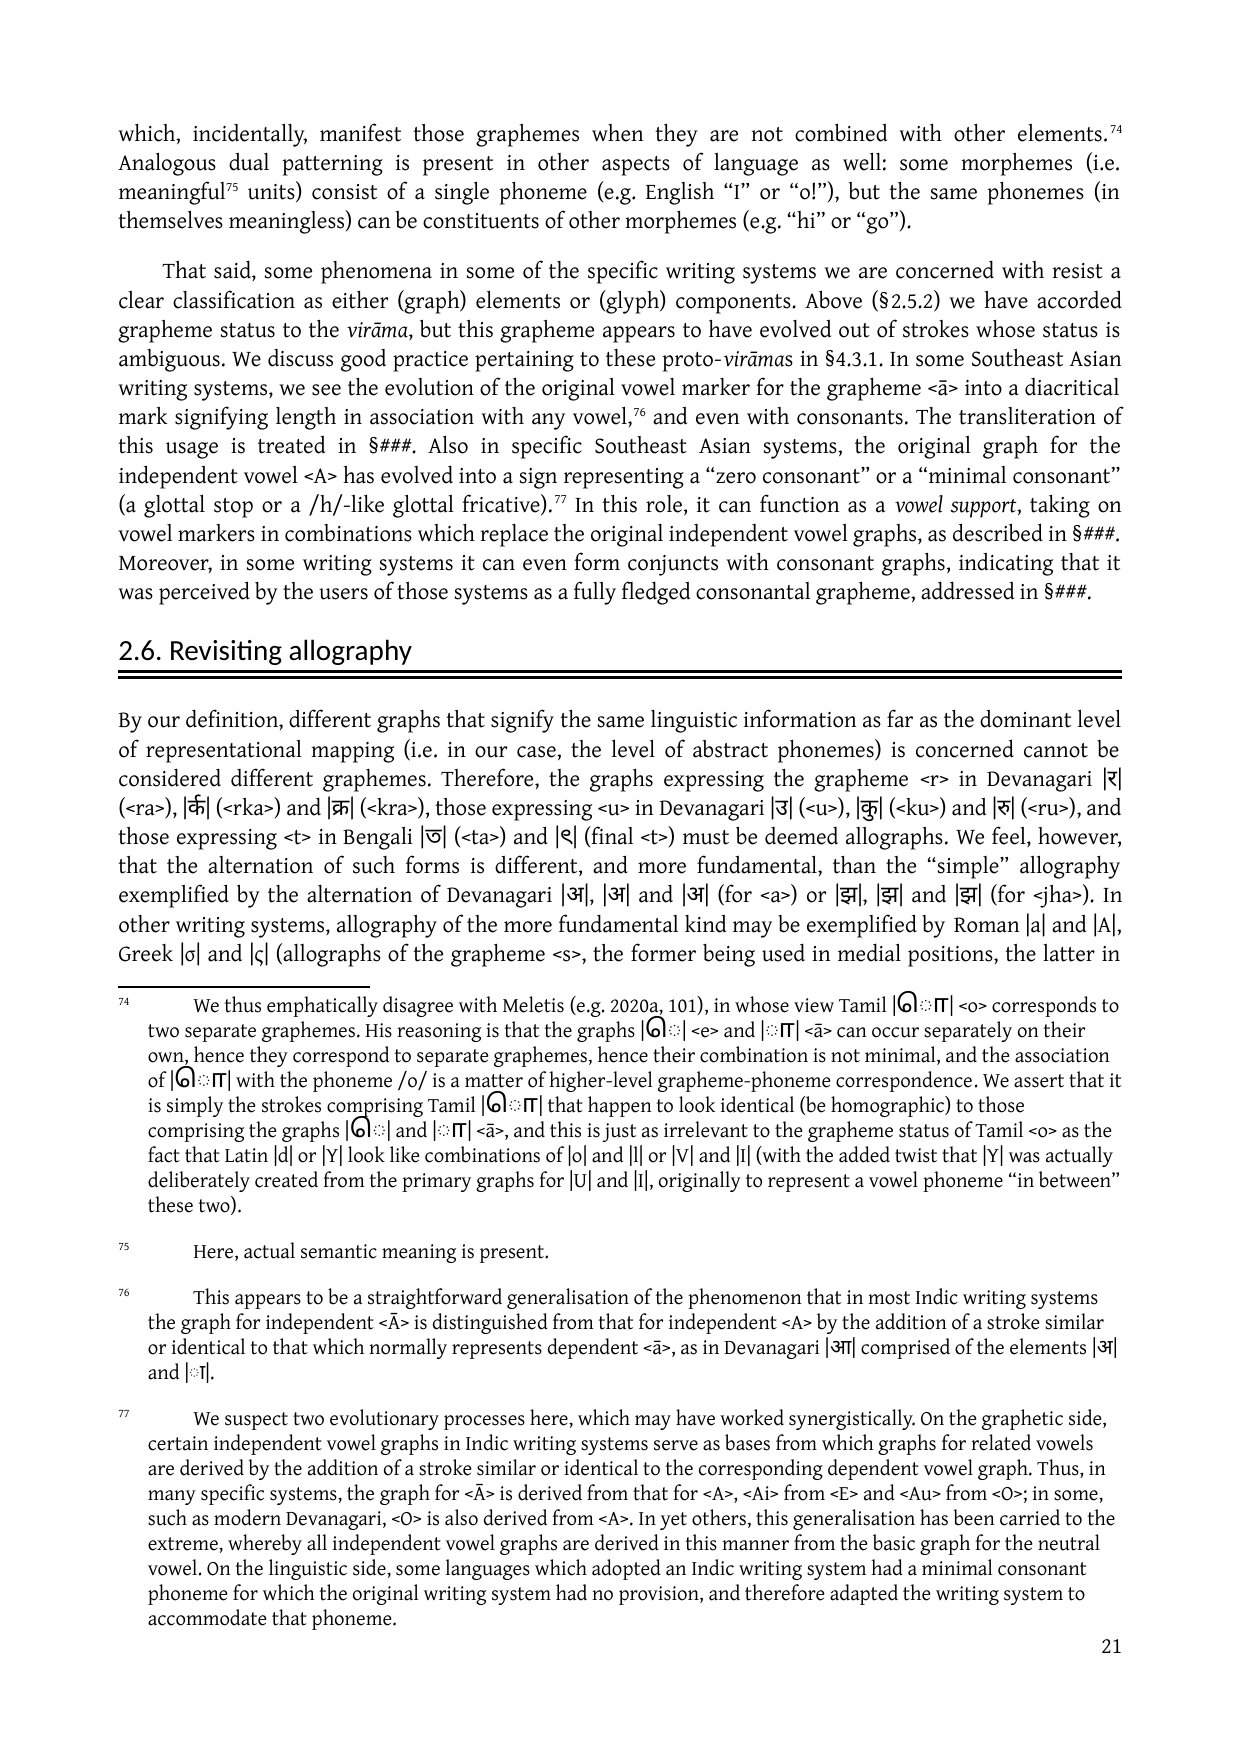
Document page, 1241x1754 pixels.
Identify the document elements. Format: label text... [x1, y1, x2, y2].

subtitle Revisiting allography [118, 631, 1122, 670]
text By our definition, different graphs that signify the same linguistic information as far as the dominant level of representational mapping (i.e. in our case, the level of abstract phonemes) is concerned cannot be considered different graphemes. Therefore, the graphs expressing the grapheme <r> in Devanagari |र| (<ra>), |र्क| (<rka>) and |क्र| (<kra>), those expressing <u> in Devanagari |उ| (<u>), |कु| (<ku>) and |रु| (<ru>), and those expressing <t> in Bengali |ত| (<ta>) and |ৎ| (final <t>) must be deemed allographs. We feel, however, that the alternation of such forms is different, and more fundamental, than the “simple” allography exemplified by the alternation of Devanagari |अ|, |अ| and |अ| (for <a>) or |झ|, |झ| and |झ| (for <jha>). In other writing systems, allography of the more fundamental kind may be exemplified by Roman |a| and |A|, Greek |σ| and |ς| (allographs of the grapheme <s>, the former being used in medial positions, the latter in final positions), or the isolated, initial, medial and final forms of Arabic script. The distinction might be grasped in terms of supplementary linguistic information carried by the graphs in question. We have restricted the linguistic information of a grapheme (in the strict sense) to linguistic units at the dominant level of representational mapping, but we have recognised that other kinds of linguistic information may also be expressed by various elements of writing, which thus also have a graphematic role. [118, 704, 1122, 967]
text That said, some phenomena in some of the specific writing systems we are concerned with resist a clear classification as either (graph) elements or (glyph) components. Above (§2.5.2) we have accorded grapheme status to the virāma, but this grapheme appears to have evolved out of strokes whose status is ambiguous. We discuss good practice pertaining to these proto-virāmas in §4.3.1. In some Southeast Asian writing systems, we see the evolution of the original vowel marker for the grapheme <ā> into a diacritical mark signifying length in association with any vowel, and even with consonants. The transliteration of this usage is treated in §###. Also in specific Southeast Asian systems, the original graph for the independent vowel <A> has evolved into a sign representing a “zero consonant” or a “minimal consonant” (a glottal stop or a /h/-like glottal fricative). In this role, it can function as a vowel support, taking on vowel markers in combinations which replace the original independent vowel graphs, as described in §###. Moreover, in some writing systems it can even form conjuncts with consonant graphs, indicating that it was perceived by the users of those systems as a fully fledged consonantal grapheme, addressed in §###. [118, 256, 1122, 606]
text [118, 118, 1122, 235]
